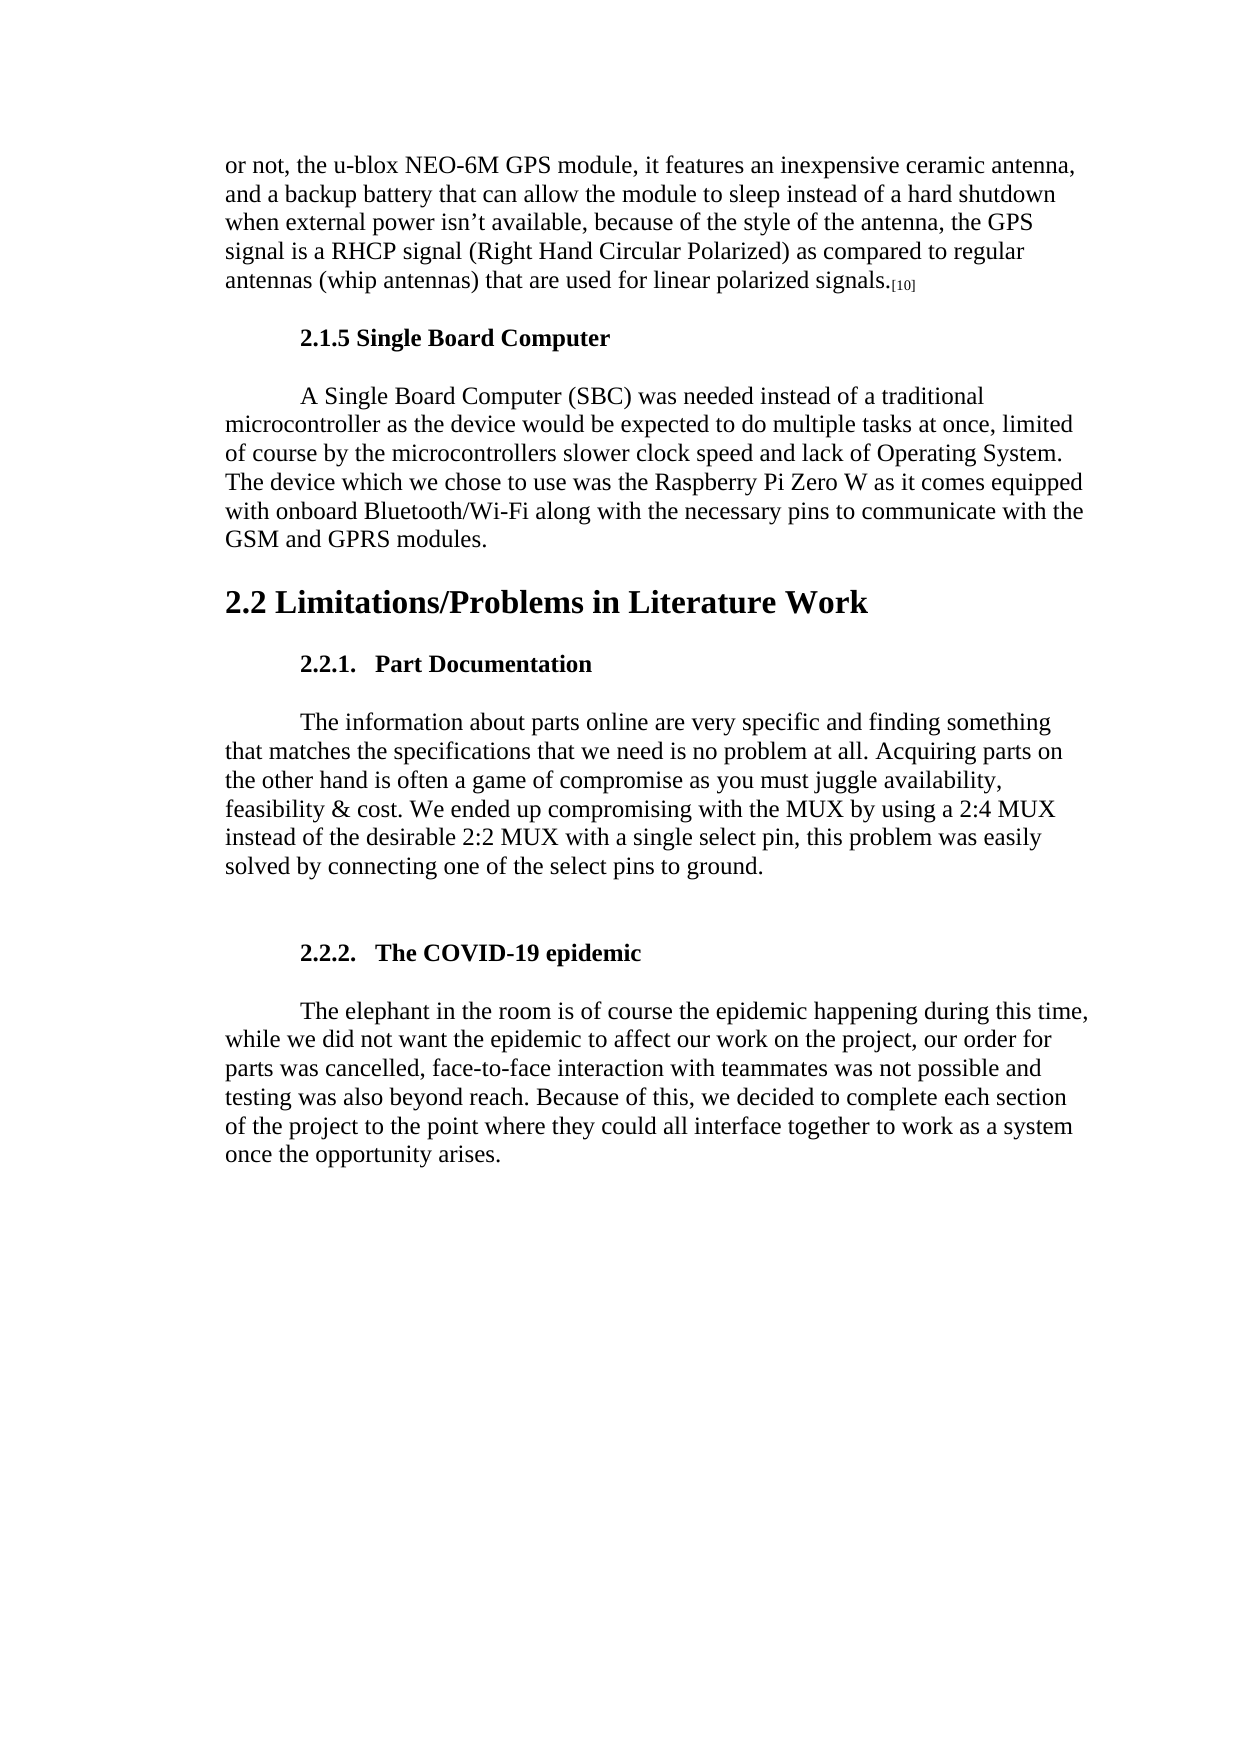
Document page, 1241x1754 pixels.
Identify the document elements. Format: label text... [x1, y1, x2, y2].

subtitle The COVID-19 epidemic [300, 938, 1090, 967]
text A Single Board Computer (SBC) was needed instead of a traditional microcontroller as the device would be expected to do multiple tasks at once, limited of course by the microcontrollers slower clock speed and lack of Operating System. The device which we chose to use was the Raspberry Pi Zero W as it comes equipped with onboard Bluetooth/Wi-Fi along with the necessary pins to communicate with the GSM and GPRS modules. [225, 381, 1090, 553]
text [225, 150, 1090, 294]
subtitle 2.1.5 Single Board Computer [225, 323, 1090, 352]
subtitle 2.2 Limitations/Problems in Literature Work [225, 582, 1090, 620]
subtitle Part Documentation [300, 649, 1090, 678]
text The elephant in the room is of course the epidemic happening during this time, while we did not want the epidemic to affect our work on the project, our order for parts was cancelled, face-to-face interaction with teammates was not possible and testing was also beyond reach. Because of this, we decided to complete each section of the project to the point where they could all interface together to work as a system once the opportunity arises. [225, 996, 1090, 1168]
text The information about parts online are very specific and finding something that matches the specifications that we need is no problem at all. Acquiring parts on the other hand is often a game of compromise as you must juggle availability, feasibility & cost. We ended up compromising with the MUX by using a 2:4 MUX instead of the desirable 2:2 MUX with a single select pin, this problem was easily solved by connecting one of the select pins to ground. [225, 707, 1090, 880]
